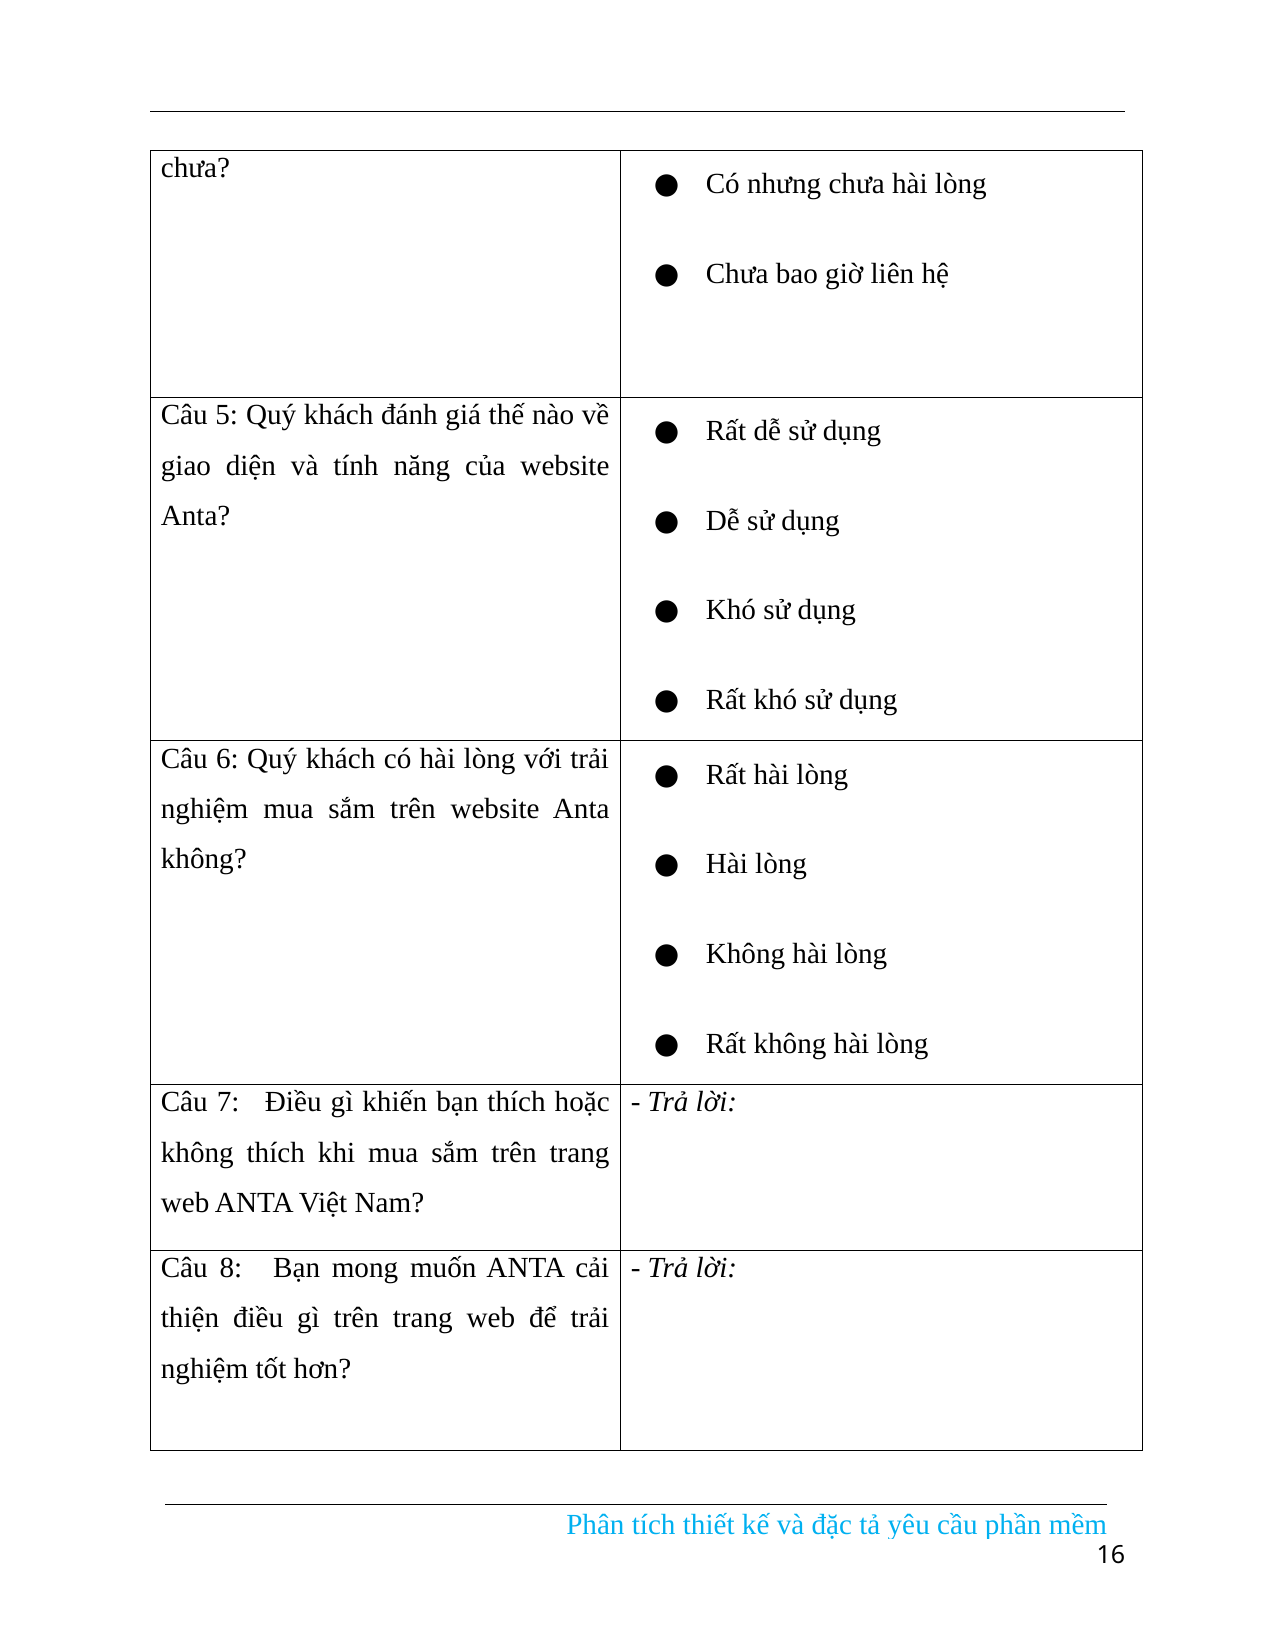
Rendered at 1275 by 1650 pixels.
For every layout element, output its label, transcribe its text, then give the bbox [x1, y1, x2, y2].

table_cell Rất dễ sử dụng Dễ sử dụng Khó sử dụng Rất khó sử dụng [621, 398, 1142, 740]
table_cell - Trả lời: [621, 1251, 1142, 1450]
table_cell Rất hài lòng Hài lòng Không hài lòng Rất không hài lòng [621, 741, 1142, 1084]
table_cell Câu 8: Bạn mong muốn ANTA cải thiện điều gì trên trang web để trải nghiệm tốt hơn? [151, 1251, 620, 1450]
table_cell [151, 151, 620, 397]
table_cell Câu 6: Quý khách có hài lòng với trải nghiệm mua sắm trên website Anta không? [151, 741, 620, 1084]
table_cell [621, 151, 1142, 397]
table_cell Câu 5: Quý khách đánh giá thế nào về giao diện và tính năng của website Anta? [151, 398, 620, 740]
table_cell - Trả lời: [621, 1085, 1142, 1250]
table_cell Câu 7: Điều gì khiến bạn thích hoặc không thích khi mua sắm trên trang web ANTA Việt Nam? [151, 1085, 620, 1250]
